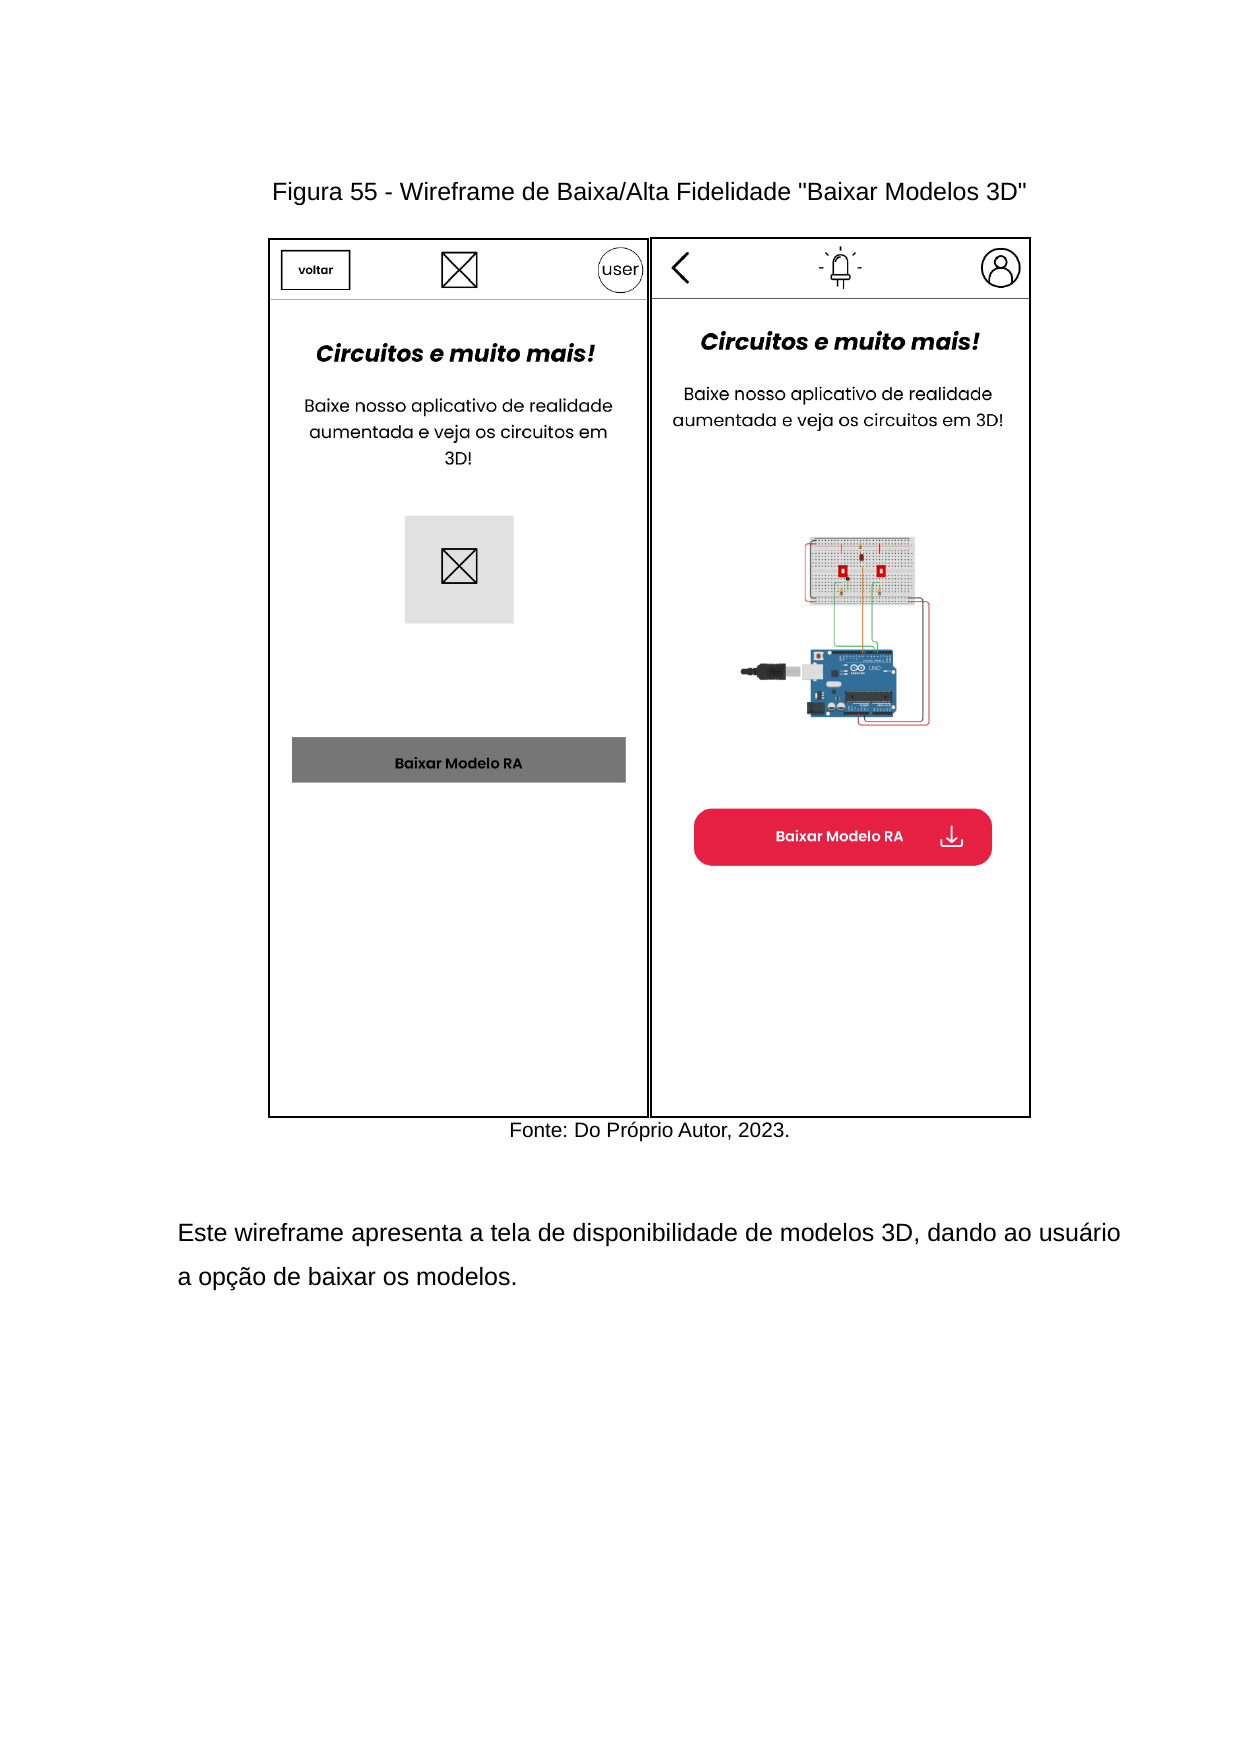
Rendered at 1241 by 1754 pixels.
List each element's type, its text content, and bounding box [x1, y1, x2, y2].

picture [652, 239, 1029, 1116]
text Figura 55 - Wireframe de Baixa/Alta Fidelidade "Baixar Modelos 3D" [177, 177, 1122, 206]
text Este wireframe apresenta a tela de disponibilidade de modelos 3D, dando ao usuário a opção de baixar os modelos. [177, 1218, 1122, 1290]
text Fonte: Do Próprio Autor, 2023. [177, 1118, 1122, 1142]
picture [270, 240, 647, 1116]
